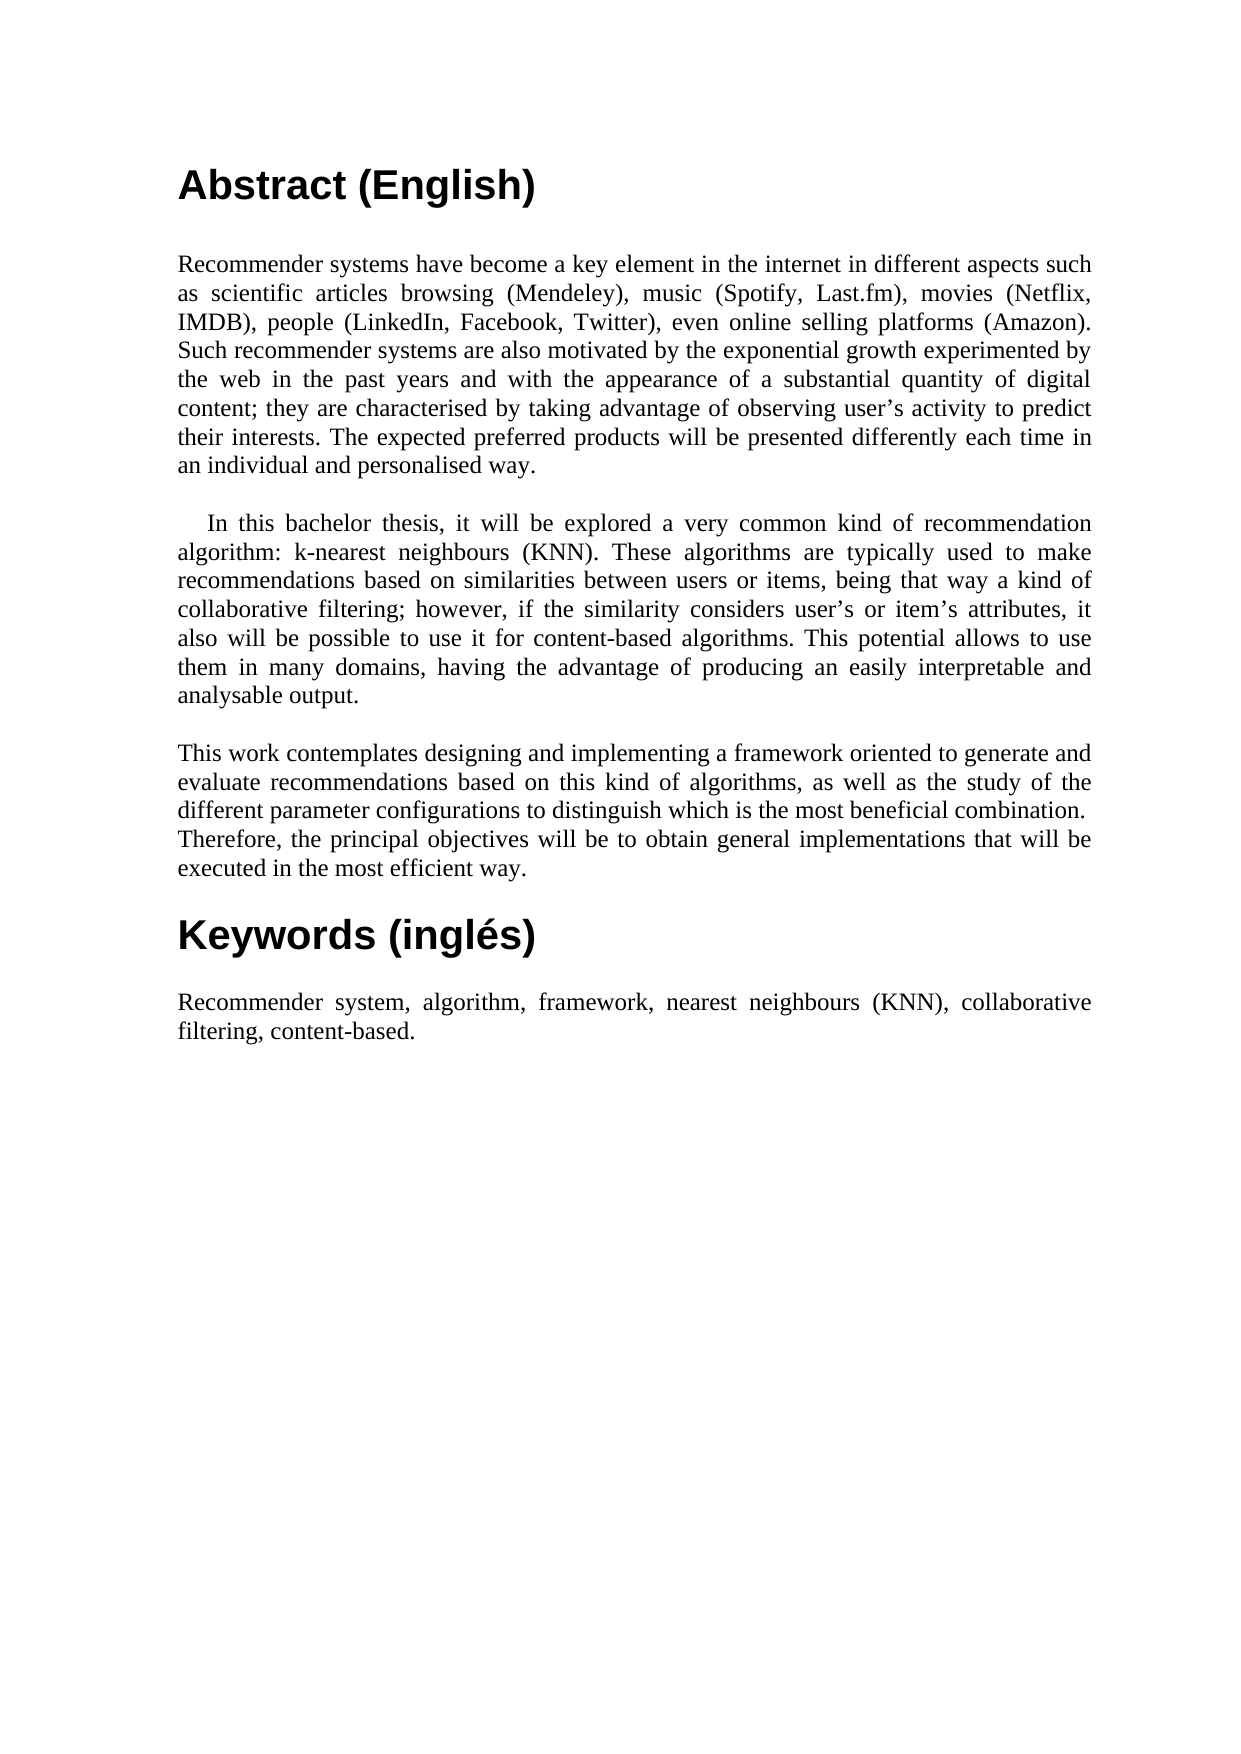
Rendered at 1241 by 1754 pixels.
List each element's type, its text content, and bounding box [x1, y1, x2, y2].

text Abstract (English) [177, 160, 1092, 208]
text This work contemplates designing and implementing a framework oriented to generate and evaluate recommendations based on this kind of algorithms, as well as the study of the different parameter configurations to distinguish which is the most beneficial combination. [177, 738, 1092, 824]
text Keywords (inglés) [177, 911, 1092, 958]
text In this bachelor thesis, it will be explored a very common kind of recommendation algorithm: k-nearest neighbours (KNN). These algorithms are typically used to make recommendations based on similarities between users or items, being that way a kind of collaborative filtering; however, if the similarity considers user’s or item’s attributes, it also will be possible to use it for content-based algorithms. This potential allows to use them in many domains, having the advantage of producing an easily interpretable and analysable output. [177, 508, 1092, 709]
text Recommender system, algorithm, framework, nearest neighbours (KNN), collaborative filtering, content-based. [177, 987, 1092, 1045]
text Therefore, the principal objectives will be to obtain general implementations that will be executed in the most efficient way. [177, 824, 1092, 882]
text Recommender systems have become a key element in the internet in different aspects such as scientific articles browsing (Mendeley), music (Spotify, Last.fm), movies (Netflix, IMDB), people (LinkedIn, Facebook, Twitter), even online selling platforms (Amazon). Such recommender systems are also motivated by the exponential growth experimented by the web in the past years and with the appearance of a substantial quantity of digital content; they are characterised by taking advantage of observing user’s activity to predict their interests. The expected preferred products will be presented differently each time in an individual and personalised way. [177, 249, 1092, 479]
